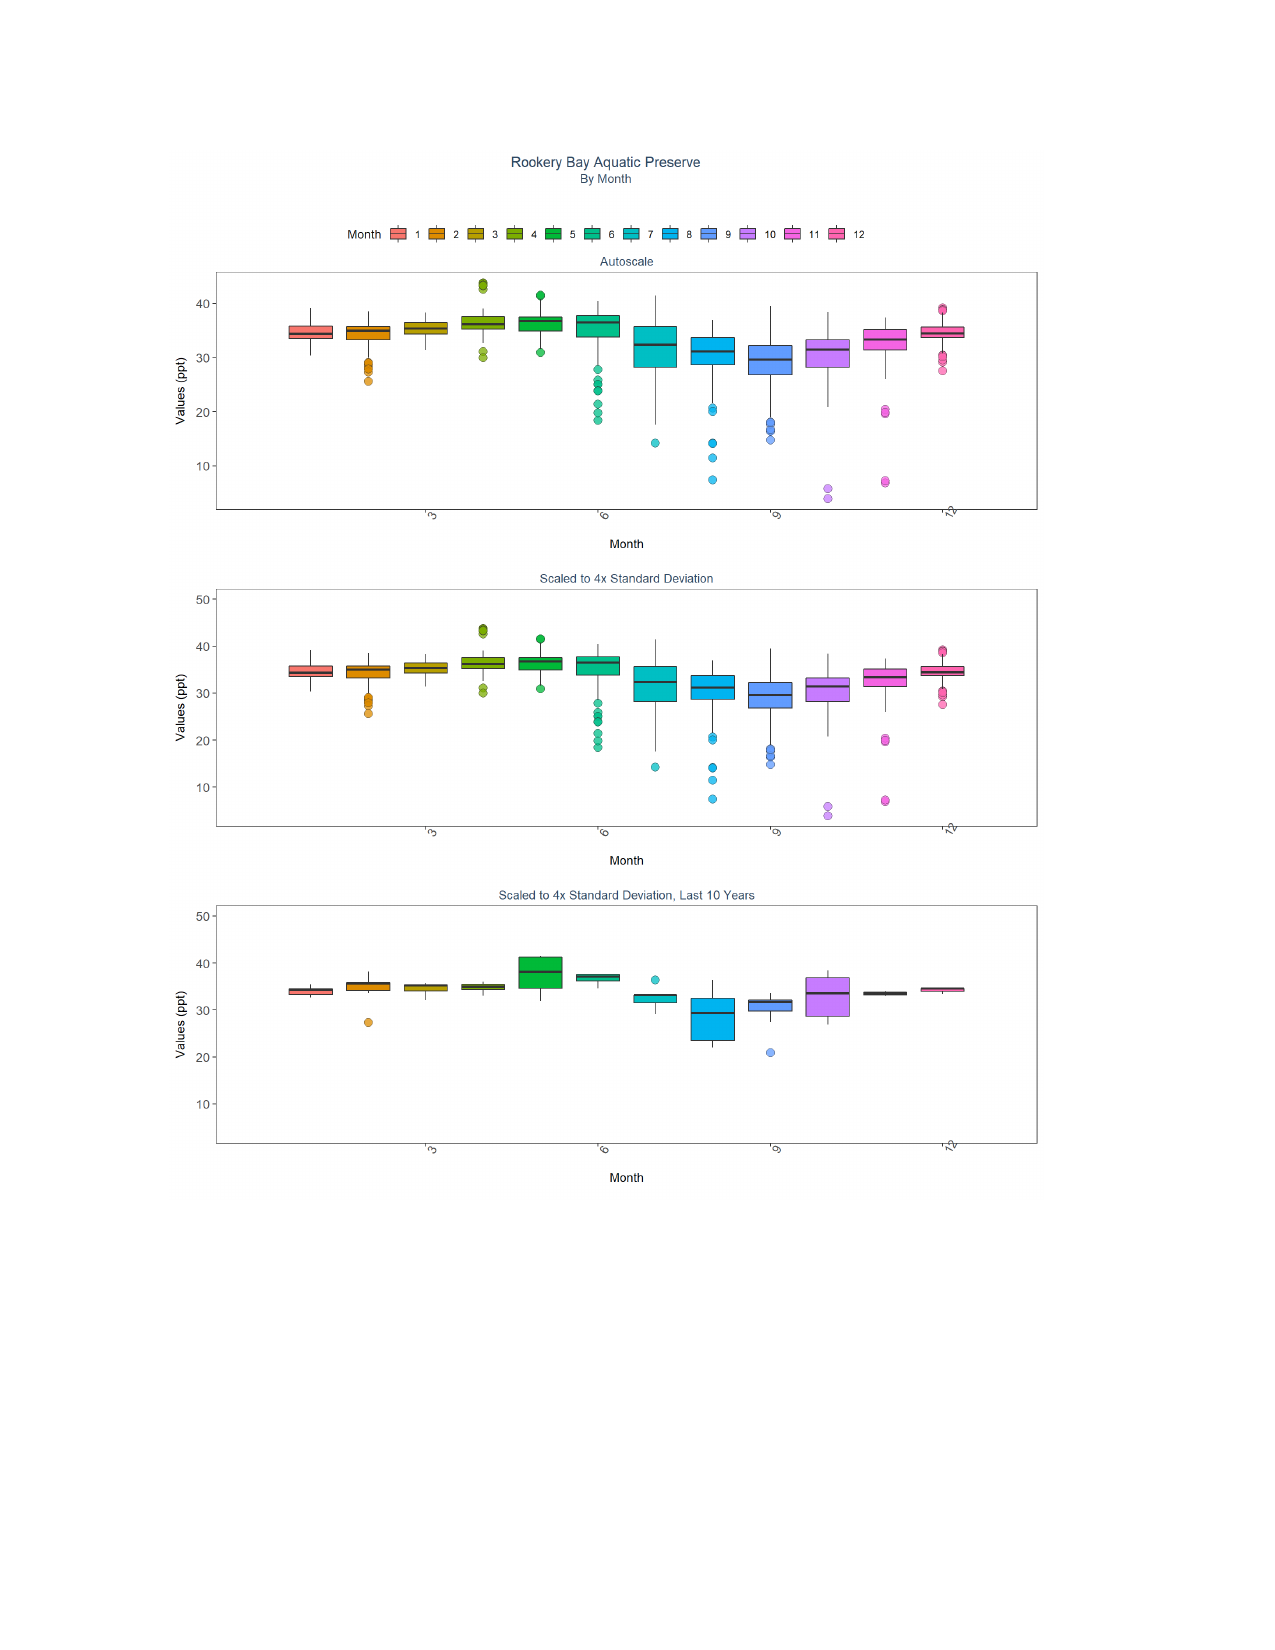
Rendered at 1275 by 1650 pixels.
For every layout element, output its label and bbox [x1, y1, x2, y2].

picture [168, 150, 1044, 1200]
